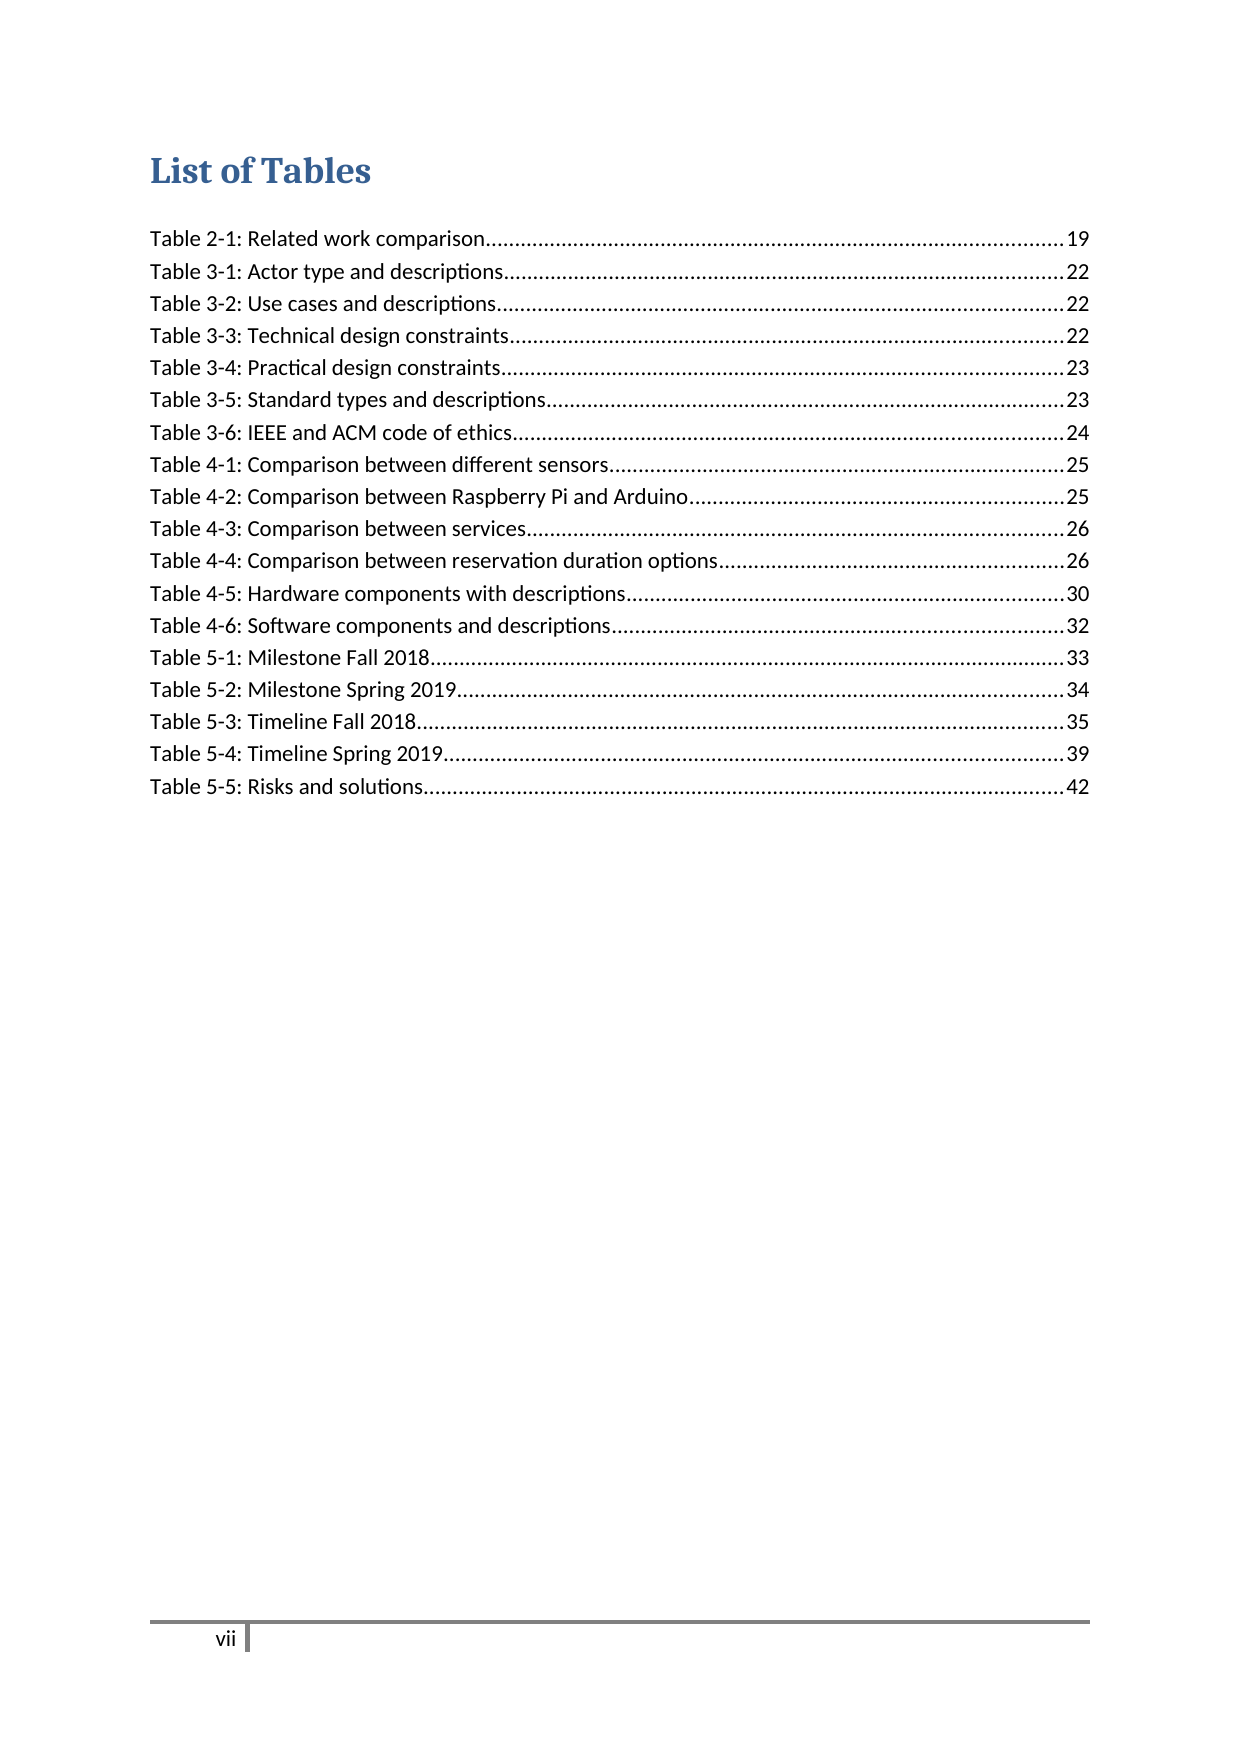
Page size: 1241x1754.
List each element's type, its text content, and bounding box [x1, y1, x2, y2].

text Table ‎2-1: Related work comparison 19 [150, 224, 1090, 253]
text Table ‎3-4: Practical design constraints 23 [150, 353, 1090, 381]
text Table ‎5-2: Milestone Spring 2019 34 [150, 675, 1090, 703]
text Table ‎3-2: Use cases and descriptions 22 [150, 289, 1090, 317]
text Table ‎4-1: Comparison between different sensors 25 [150, 450, 1090, 478]
text Table ‎3-1: Actor type and descriptions 22 [150, 257, 1090, 285]
text Table ‎4-3: Comparison between services 26 [150, 514, 1090, 542]
text Table ‎5-4: Timeline Spring 2019 39 [150, 739, 1090, 768]
text Table ‎5-3: Timeline Fall 2018 35 [150, 707, 1090, 735]
text Table ‎5-5: Risks and solutions 42 [150, 772, 1090, 800]
text Table ‎4-5: Hardware components with descriptions 30 [150, 579, 1090, 607]
text Table ‎4-6: Software components and descriptions 32 [150, 611, 1090, 639]
text Table ‎4-4: Comparison between reservation duration options 26 [150, 546, 1090, 574]
text Table ‎4-2: Comparison between Raspberry Pi and Arduino 25 [150, 482, 1090, 510]
text Table ‎3-6: IEEE and ACM code of ethics 24 [150, 418, 1090, 446]
text Table ‎5-1: Milestone Fall 2018 33 [150, 643, 1090, 671]
text Table ‎3-3: Technical design constraints 22 [150, 321, 1090, 349]
subtitle List of Tables [150, 150, 1090, 193]
text Table ‎3-5: Standard types and descriptions 23 [150, 386, 1090, 413]
